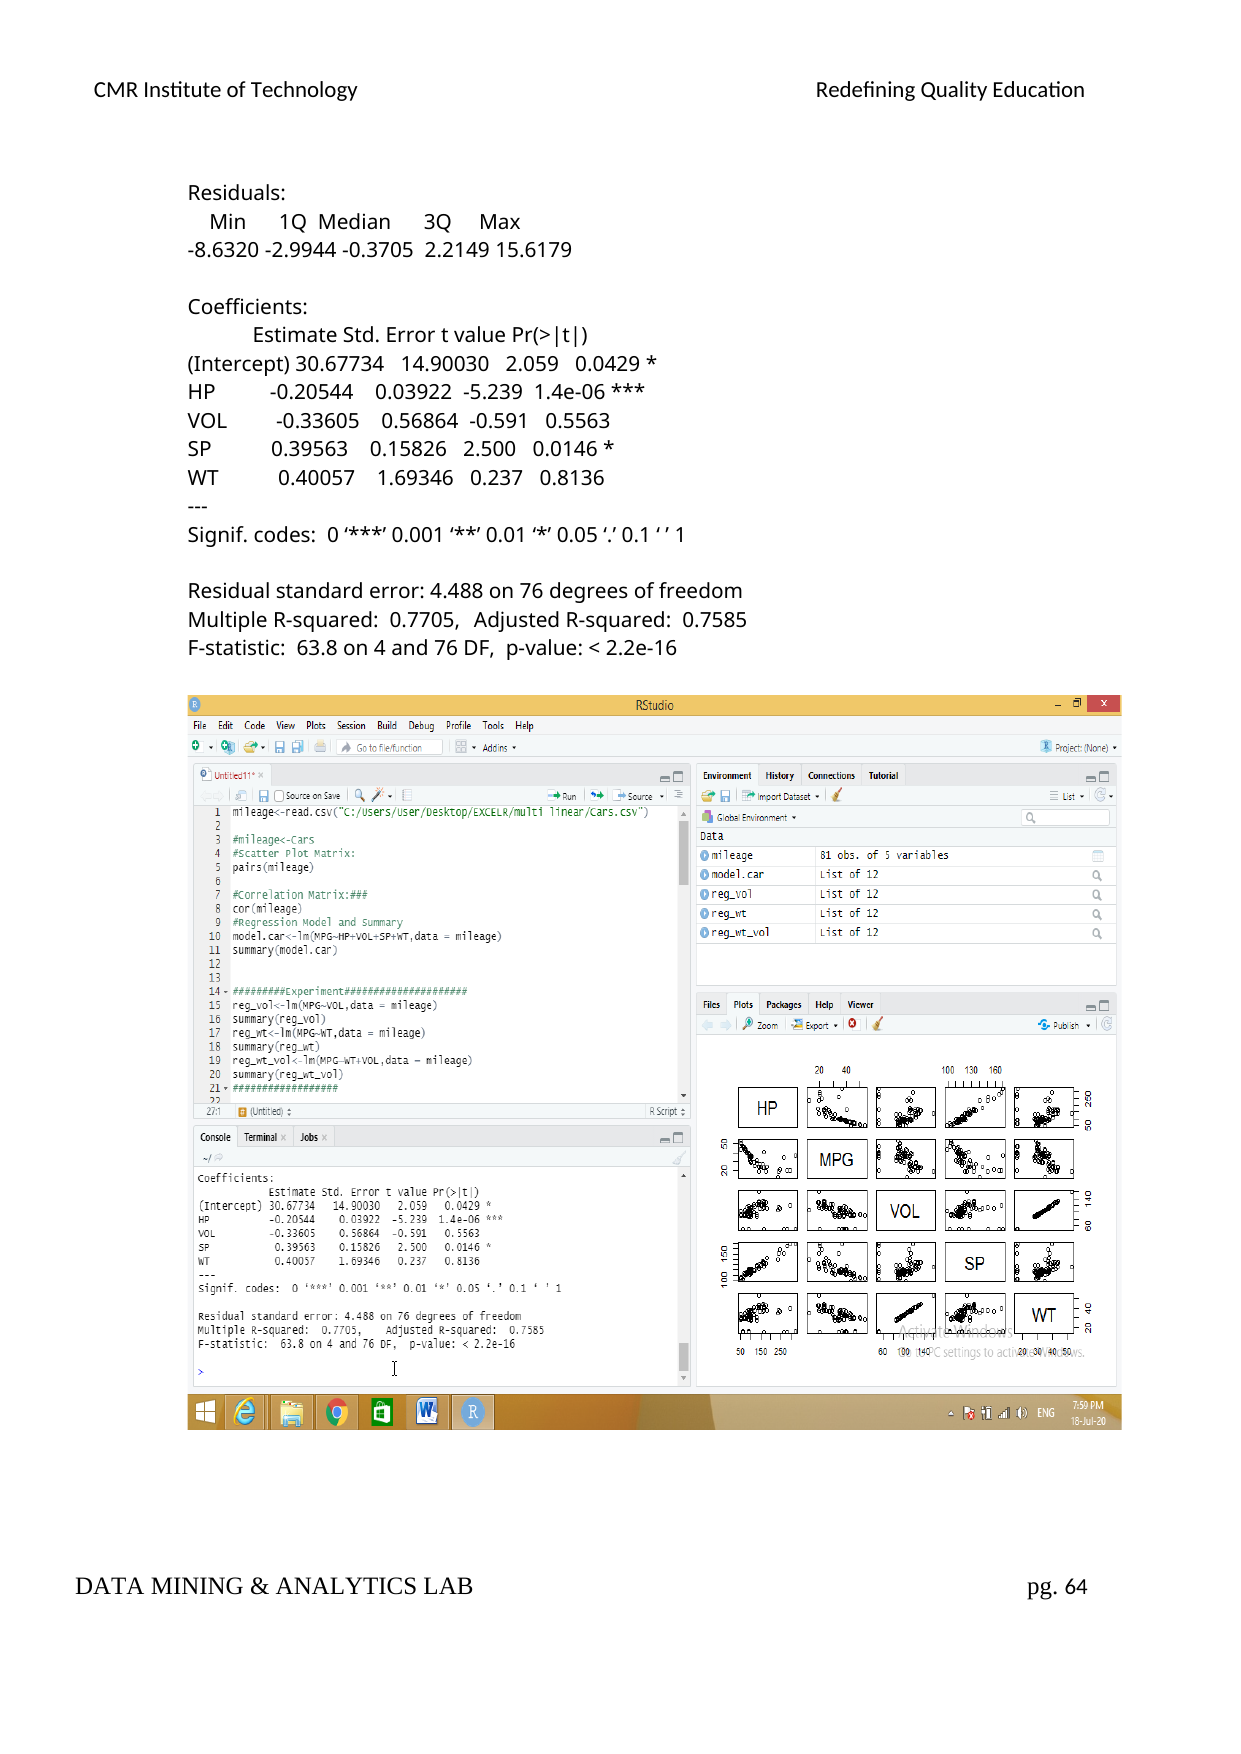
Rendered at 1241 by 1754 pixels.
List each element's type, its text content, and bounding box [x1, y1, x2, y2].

text Residuals: [187, 178, 1128, 207]
text Signif. codes: 0 ‘***’ 0.001 ‘**’ 0.01 ‘*’ 0.05 ‘.’ 0.1 ‘ ’ 1 [187, 520, 1128, 548]
text (Intercept) 30.67734 14.90030 2.059 0.0429 * [187, 349, 1128, 377]
text HP -0.20544 0.03922 -5.239 1.4e-06 *** [187, 377, 1128, 406]
text Min 1Q Median 3Q Max [187, 207, 1128, 235]
text VOL -0.33605 0.56864 -0.591 0.5563 [187, 406, 1128, 434]
text Estimate Std. Error t value Pr(>|t|) [187, 321, 1128, 349]
text F-statistic: 63.8 on 4 and 76 DF, p-value: < 2.2e-16 [187, 633, 1128, 662]
text --- [187, 491, 1128, 520]
text Residual standard error: 4.488 on 76 degrees of freedom [187, 577, 1128, 605]
picture [187, 695, 1122, 1430]
text SP 0.39563 0.15826 2.500 0.0146 * [187, 434, 1128, 463]
text WT 0.40057 1.69346 0.237 0.8136 [187, 463, 1128, 491]
text Multiple R-squared: 0.7705, Adjusted R-squared: 0.7585 [187, 605, 1128, 633]
text Coefficients: [187, 292, 1128, 321]
text -8.6320 -2.9944 -0.3705 2.2149 15.6179 [187, 235, 1128, 264]
